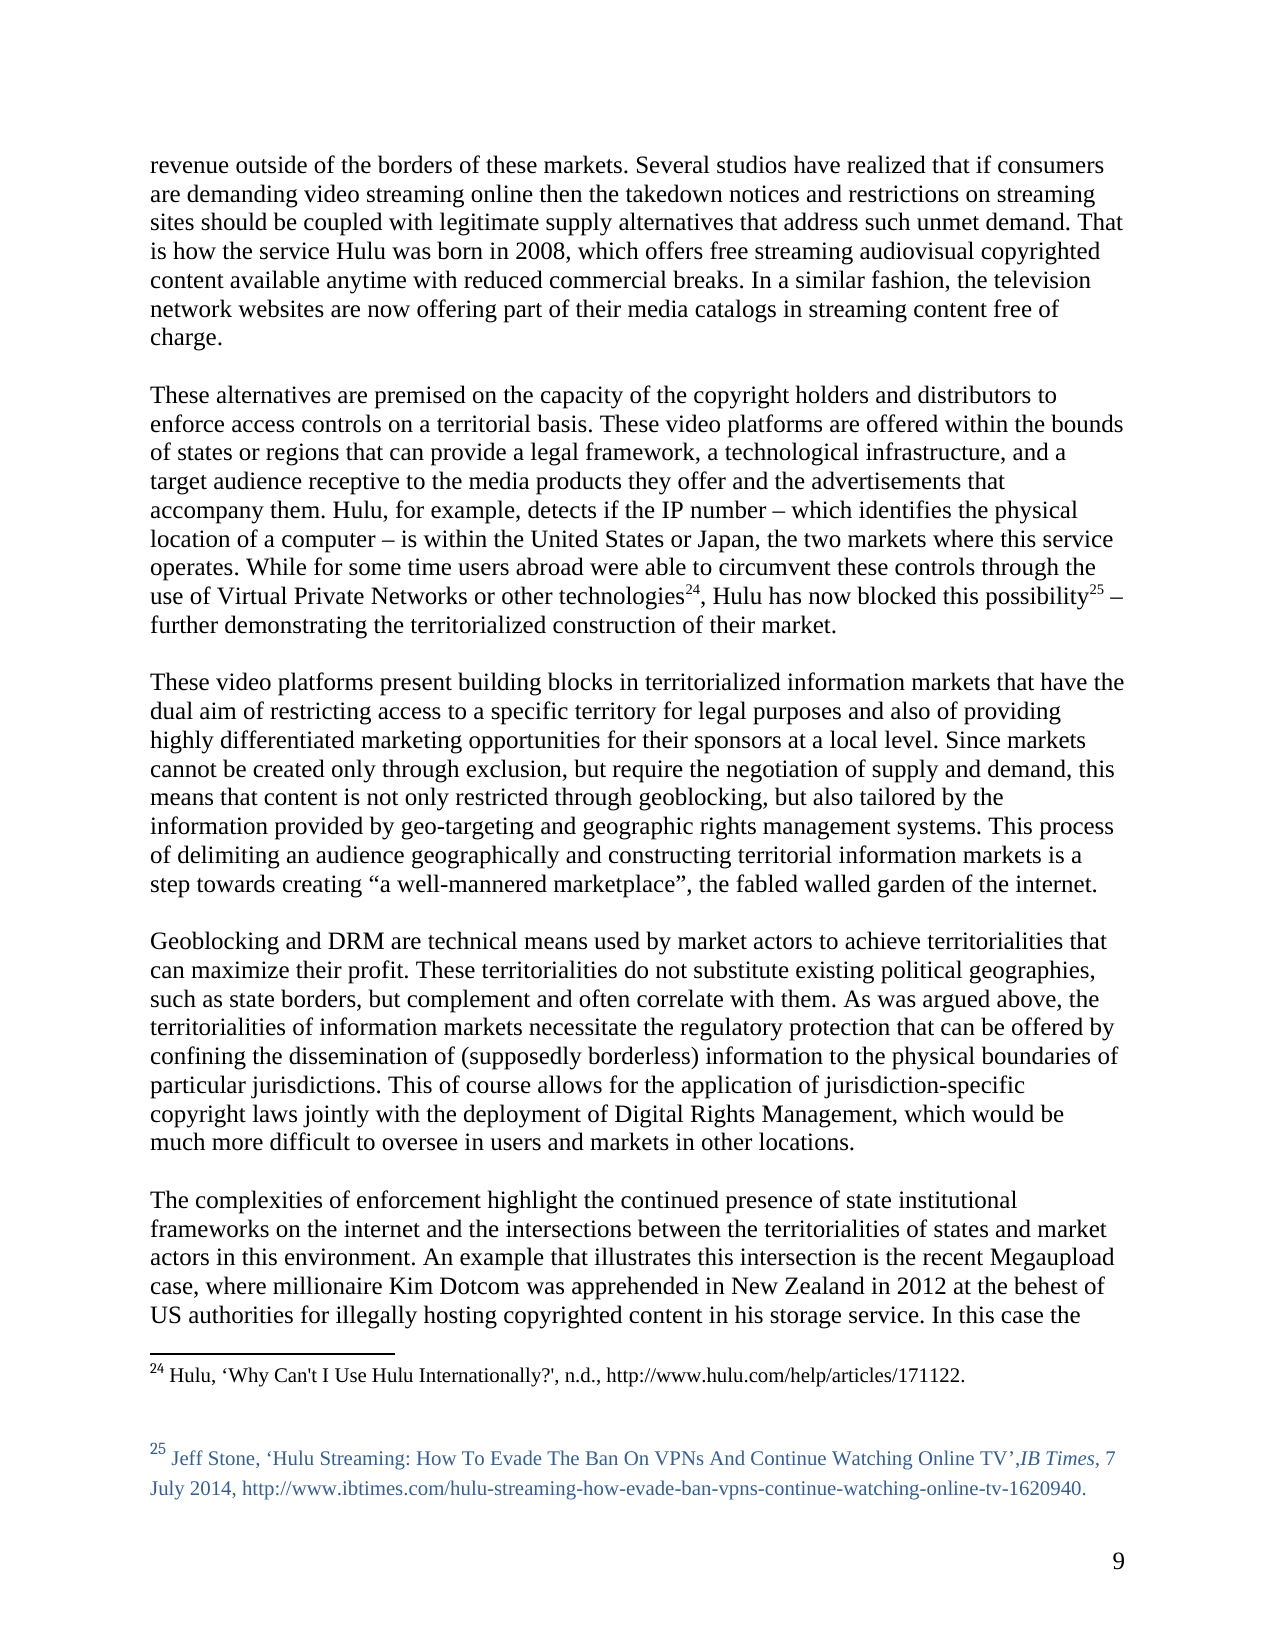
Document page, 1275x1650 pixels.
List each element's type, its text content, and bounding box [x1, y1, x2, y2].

text These alternatives are premised on the capacity of the copyright holders and distributors to enforce access controls on a territorial basis. These video platforms are offered within the bounds of states or regions that can provide a legal framework, a technological infrastructure, and a target audience receptive to the media products they offer and the advertisements that accompany them. Hulu, for example, detects if the IP number – which identifies the physical location of a computer – is within the United States or Japan, the two markets where this service operates. While for some time users abroad were able to circumvent these controls through the use of Virtual Private Networks or other technologies, Hulu has now blocked this possibility –further demonstrating the territorialized construction of their market. [150, 380, 1125, 639]
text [150, 1185, 1125, 1329]
text Geoblocking and DRM are technical means used by market actors to achieve territorialities that can maximize their profit. These territorialities do not substitute existing political geographies, such as state borders, but complement and often correlate with them. As was argued above, the territorialities of information markets necessitate the regulatory protection that can be offered by confining the dissemination of (supposedly borderless) information to the physical boundaries of particular jurisdictions. This of course allows for the application of jurisdiction-specific copyright laws jointly with the deployment of Digital Rights Management, which would be much more difficult to oversee in users and markets in other locations. [150, 926, 1125, 1156]
text These video platforms present building blocks in territorialized information markets that have the dual aim of restricting access to a specific territory for legal purposes and also of providing highly differentiated marketing opportunities for their sponsors at a local level. Since markets cannot be created only through exclusion, but require the negotiation of supply and demand, this means that content is not only restricted through geoblocking, but also tailored by the information provided by geo-targeting and geographic rights management systems. This process of delimiting an audience geographically and constructing territorial information markets is a step towards creating “a well-mannered marketplace”, the fabled walled garden of the internet. [150, 667, 1125, 897]
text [150, 150, 1125, 351]
